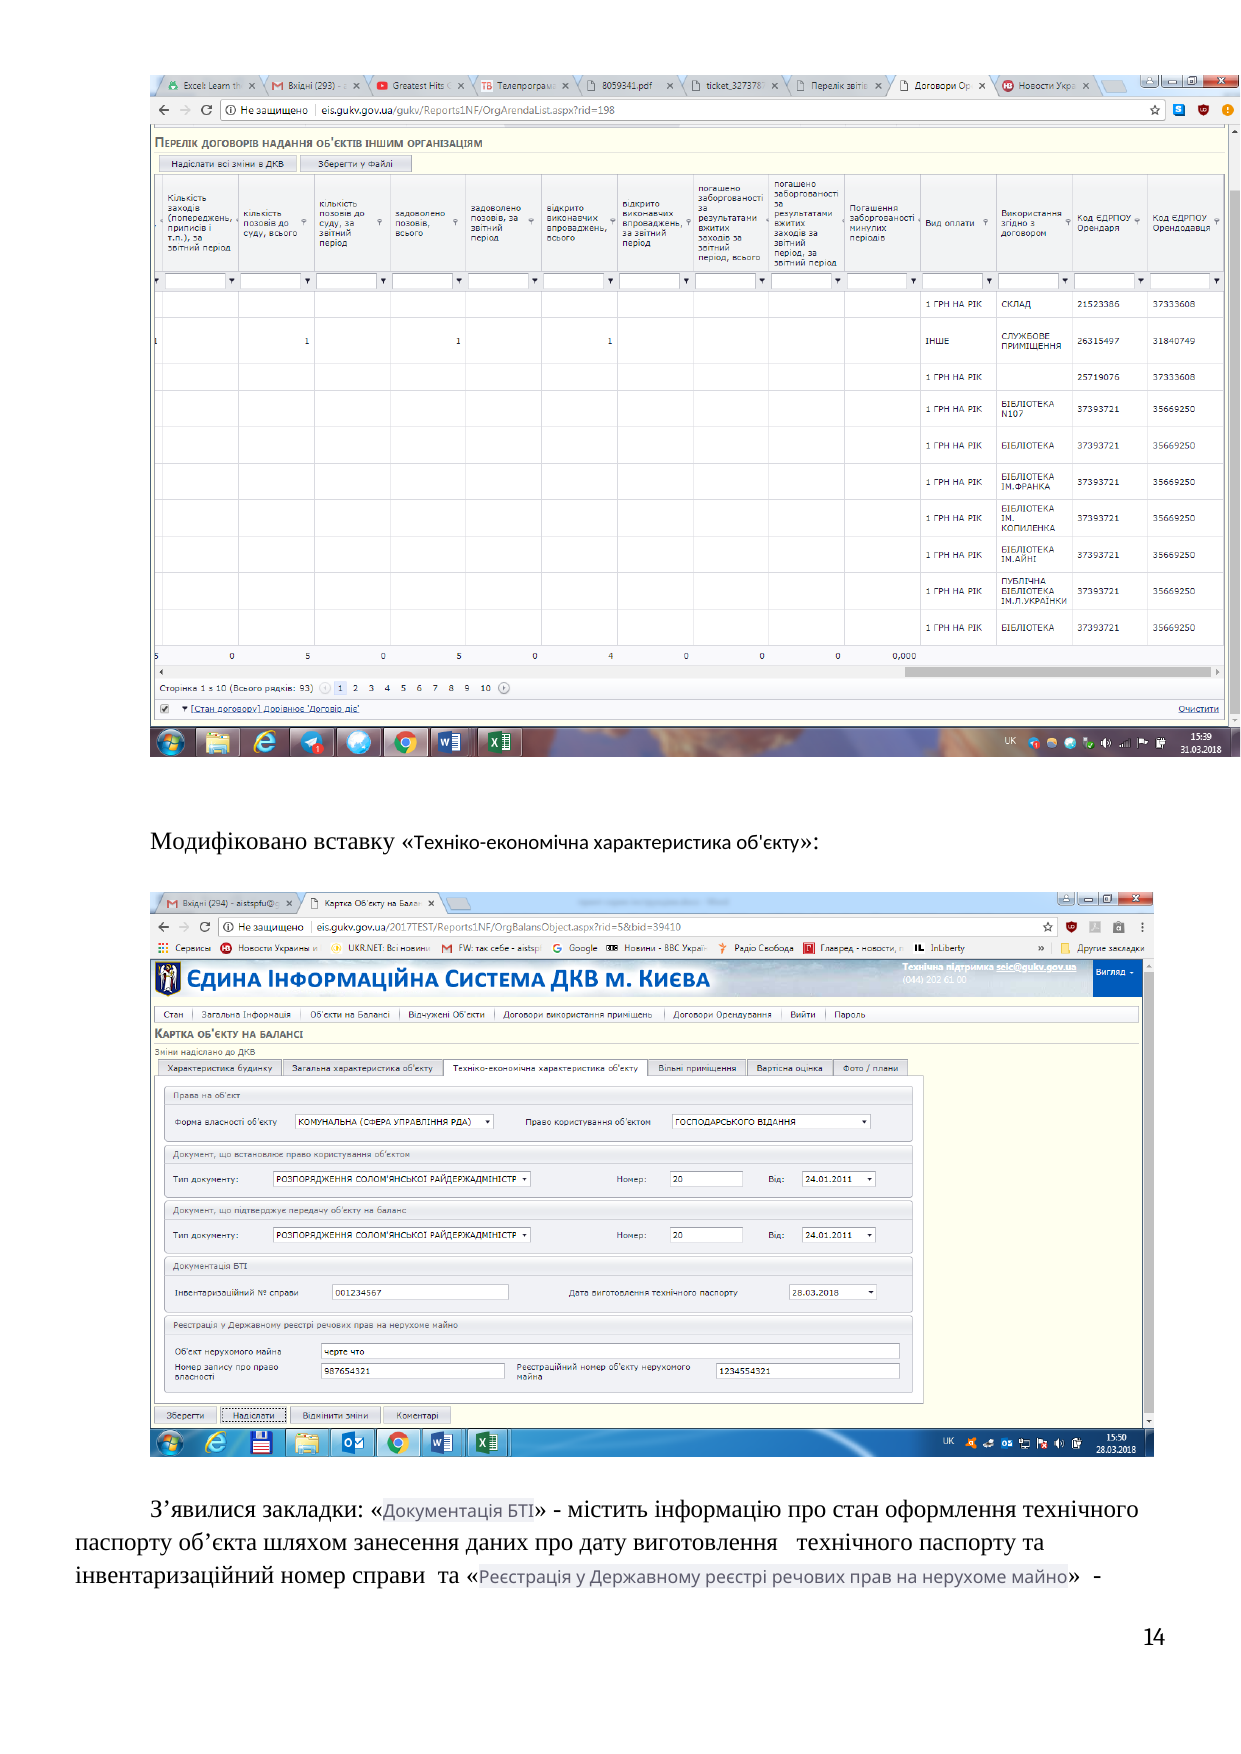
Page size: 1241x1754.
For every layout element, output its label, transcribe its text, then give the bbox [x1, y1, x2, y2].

list Модифіковано вставку «Техніко-економічна характеристика об'єкту»: [75, 826, 1165, 855]
picture [150, 892, 1154, 1457]
picture [150, 75, 1241, 757]
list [75, 1494, 1165, 1589]
